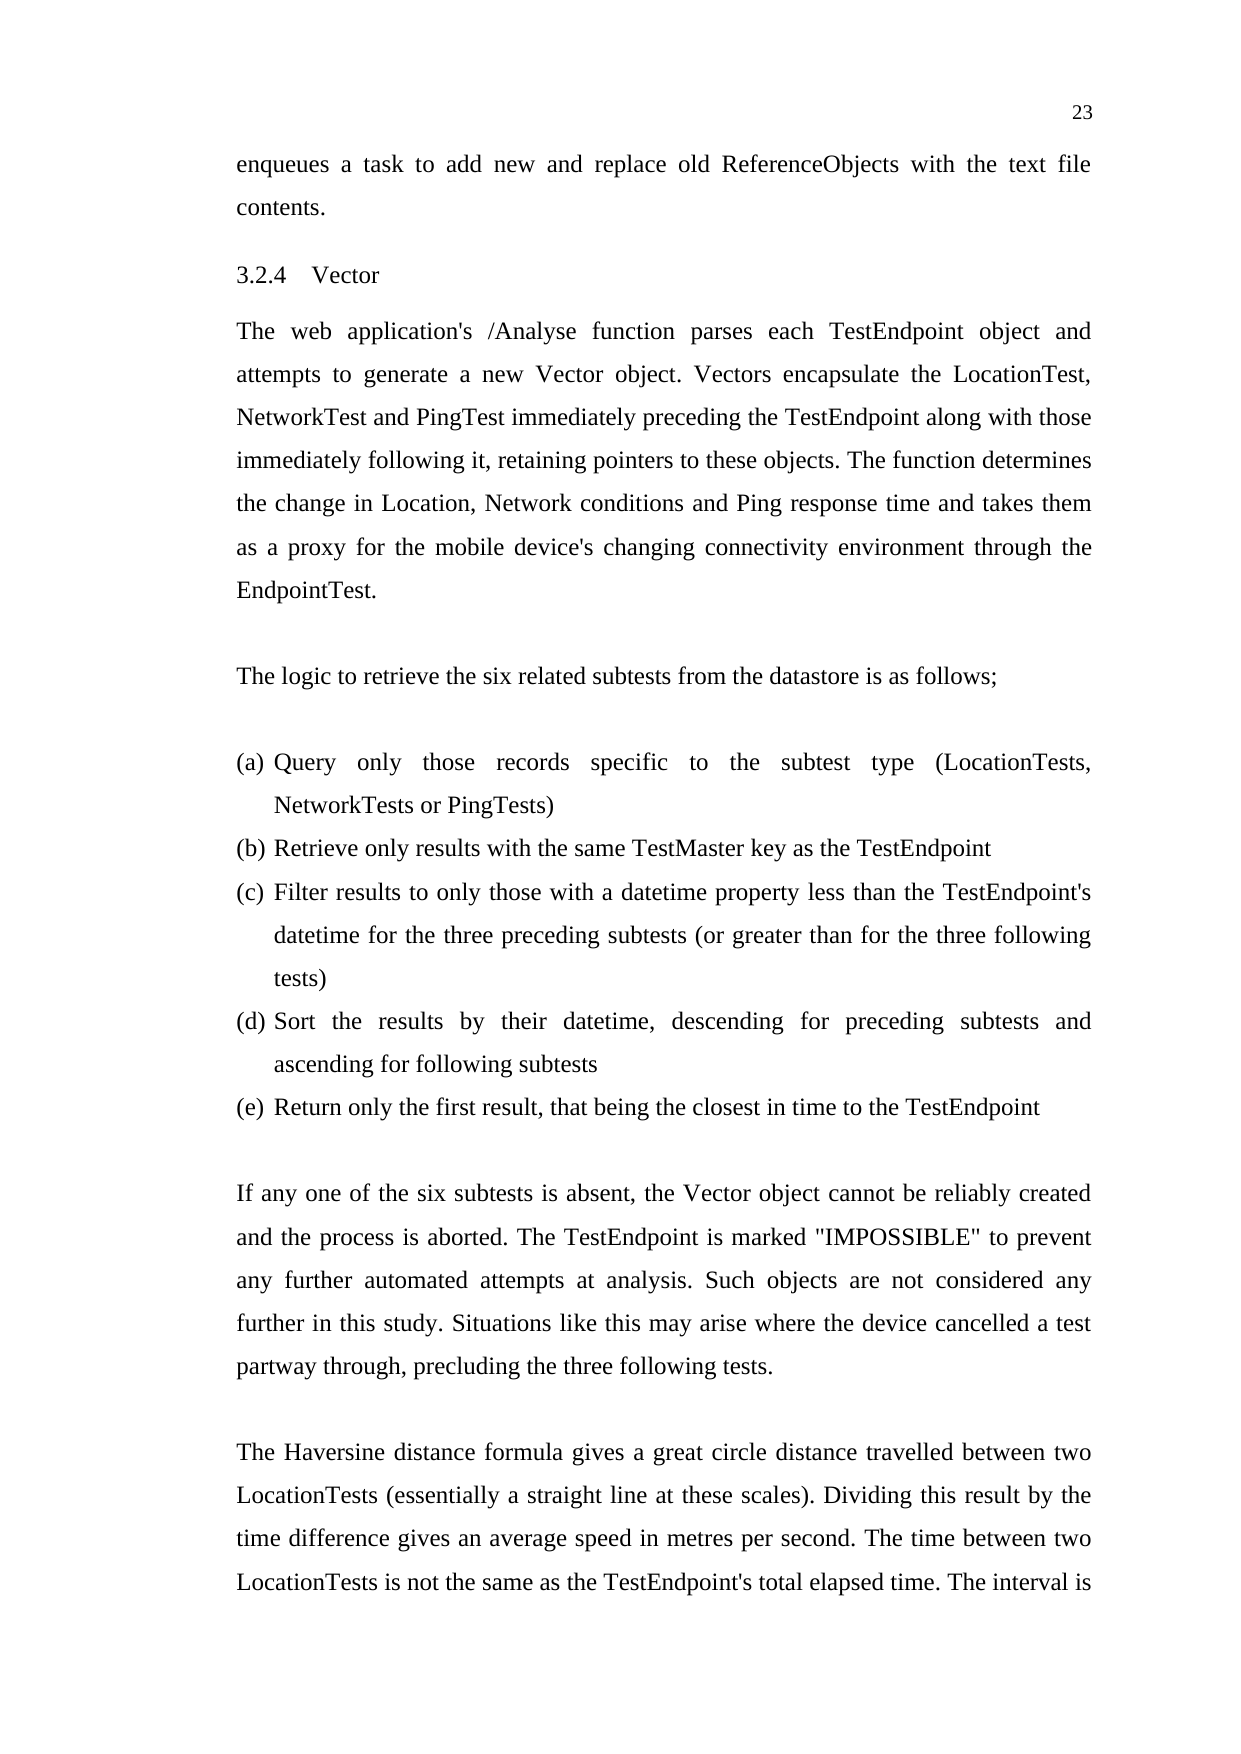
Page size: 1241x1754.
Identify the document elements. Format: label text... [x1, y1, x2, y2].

text If any one of the six subtests is absent, the Vector object cannot be reliably created and the process is aborted. The TestEndpoint is marked "IMPOSSIBLE" to prevent any further automated attempts at analysis. Such objects are not considered any further in this study. Situations like this may arise where the device cancelled a test partway through, precluding the three following tests. [236, 1178, 1092, 1380]
list Retrieve only results with the same TestMaster key as the TestEndpoint [236, 833, 1092, 862]
text The web application's /Analyse function parses each TestEndpoint object and attempts to generate a new Vector object. Vectors encapsulate the LocationTest, NetworkTest and PingTest immediately preceding the TestEndpoint along with those immediately following it, retaining pointers to these objects. The function determines the change in Location, Network conditions and Ping response time and takes them as a proxy for the mobile device's changing connectivity environment through the EndpointTest. [236, 316, 1092, 603]
list Filter results to only those with a datetime property less than the TestEndpoint's datetime for the three preceding subtests (or greater than for the three following tests) [236, 877, 1092, 992]
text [236, 149, 1092, 221]
text The logic to retrieve the six related subtests from the datastore is as follows; [236, 661, 1092, 690]
subtitle Vector [236, 260, 1092, 289]
list Return only the first result, that being the closest in time to the TestEndpoint [236, 1092, 1092, 1121]
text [236, 1437, 1092, 1595]
list Query only those records specific to the subtest type (LocationTests, NetworkTests or PingTests) [236, 747, 1092, 819]
list Sort the results by their datetime, descending for preceding subtests and ascending for following subtests [236, 1006, 1092, 1078]
